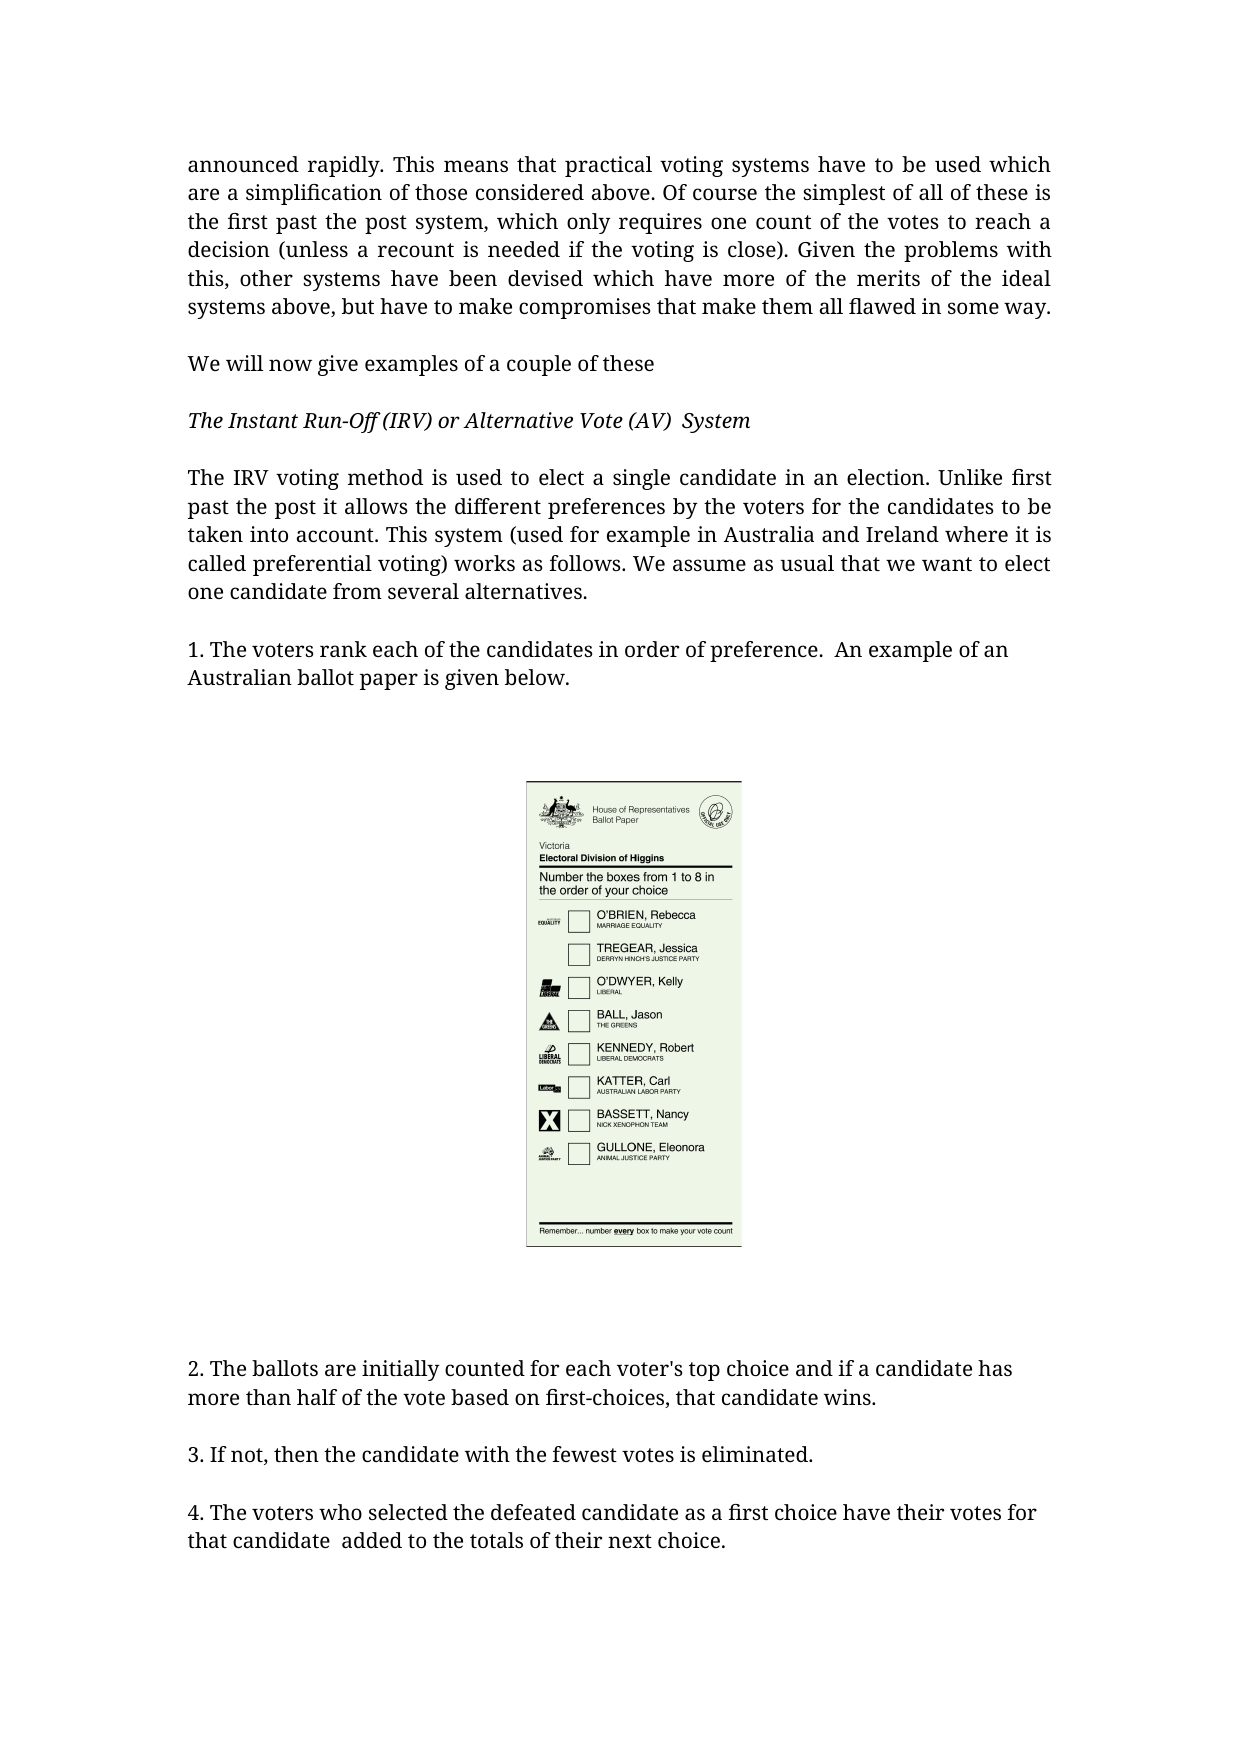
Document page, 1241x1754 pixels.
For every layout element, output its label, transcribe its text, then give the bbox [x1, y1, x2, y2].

text We will now give examples of a couple of these [187, 349, 1053, 377]
text 3. If not, then the candidate with the fewest votes is eliminated. [187, 1441, 1053, 1469]
picture [525, 781, 742, 1244]
text 1. The voters rank each of the candidates in order of preference. An example of an Australian ballot paper is given below. [187, 635, 1053, 692]
text 2. The ballots are initially counted for each voter's top choice and if a candidate has more than half of the vote based on first-choices, that candidate wins. [187, 1354, 1053, 1411]
text The Instant Run-Off (IRV) or Alternative Vote (AV) System [187, 406, 1053, 434]
text 4. The voters who selected the defeated candidate as a first choice have their votes for that candidate added to the totals of their next choice. [187, 1498, 1053, 1555]
text The IRV voting method is used to elect a single candidate in an election. Unlike first past the post it allows the different preferences by the voters for the candidates to be taken into account. This system (used for example in Australia and Ireland where it is called preferential voting) works as follows. We assume as usual that we want to elect one candidate from several alternatives. [187, 463, 1053, 606]
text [187, 150, 1053, 321]
